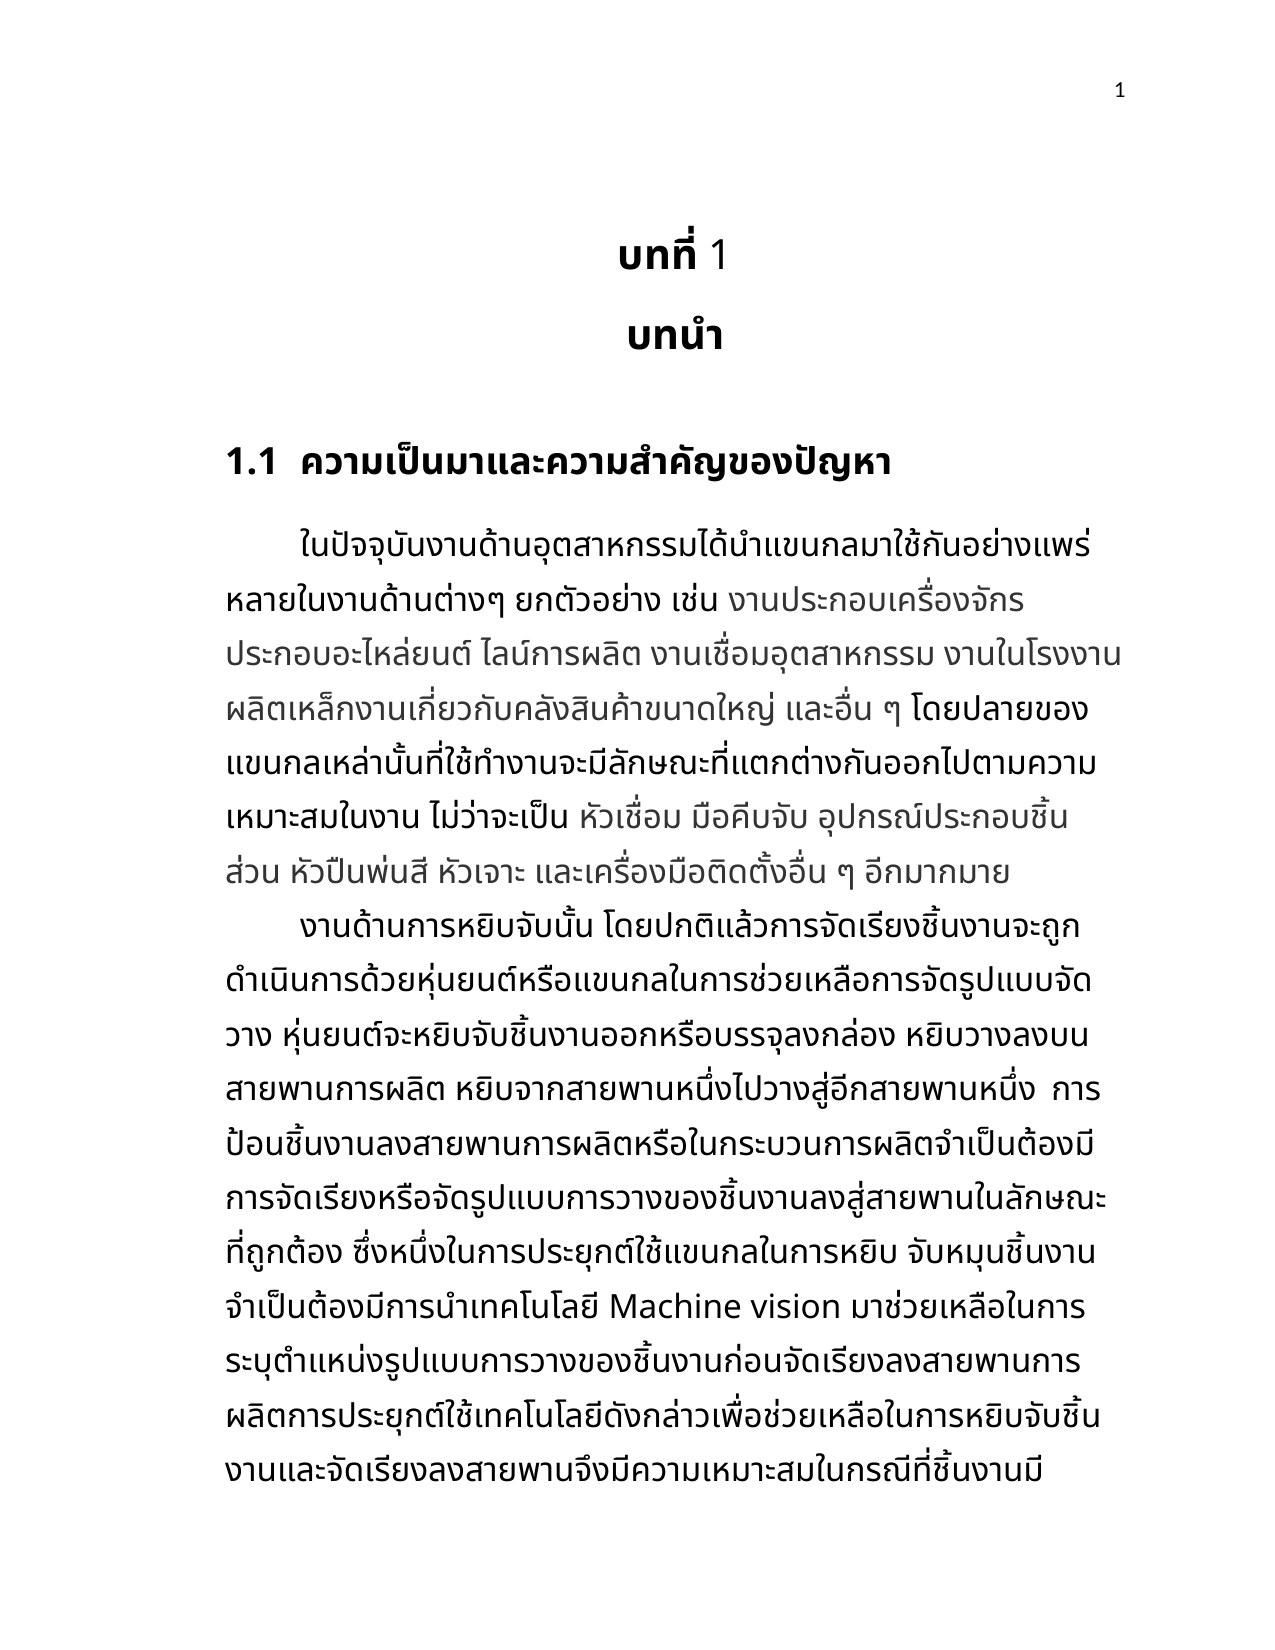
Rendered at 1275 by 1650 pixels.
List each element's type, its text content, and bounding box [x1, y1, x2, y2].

subtitle บทที่ 1 [225, 225, 1125, 288]
text บทนำ [225, 305, 1125, 368]
text ในปัจจุบันงานด้านอุตสาหกรรมได้นำแขนกลมาใช้กันอย่างแพร่หลายในงานด้านต่างๆ ยกตัวอย่าง เช่น งานประกอบเครื่องจักร ประกอบอะไหล่ยนต์ ไลน์การผลิต งานเชื่อมอุตสาหกรรม งานในโรงงานผลิตเหล็กงานเกี่ยวกับคลังสินค้าขนาดใหญ่ และอื่น ๆ โดยปลายของแขนกลเหล่านั้นที่ใช้ทำงานจะมีลักษณะที่แตกต่างกันออกไปตามความเหมาะสมในงาน ไม่ว่าจะเป็น หัวเชื่อม มือคีบจับ อุปกรณ์ประกอบชิ้นส่วน หัวปืนพ่นสี หัวเจาะ และเครื่องมือติดตั้งอื่น ๆ อีกมากมาย [225, 521, 1125, 898]
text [225, 902, 1125, 1496]
subtitle 1.1 ความเป็นมาและความสำคัญของปัญหา [225, 434, 1125, 491]
